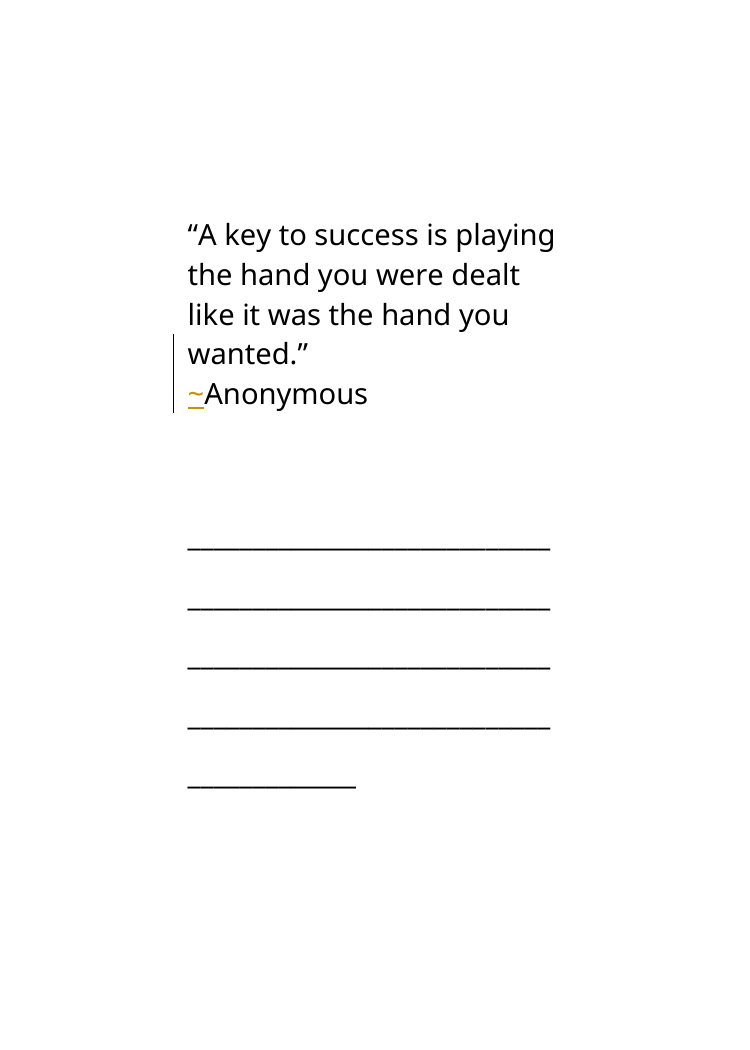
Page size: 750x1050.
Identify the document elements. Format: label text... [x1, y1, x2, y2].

text _____________________________________________________________________________________________________________________________ [187, 515, 562, 793]
text “A key to success is playing the hand you were dealt like it was the hand you wanted.” [187, 215, 562, 373]
text Anonymous [187, 373, 562, 413]
